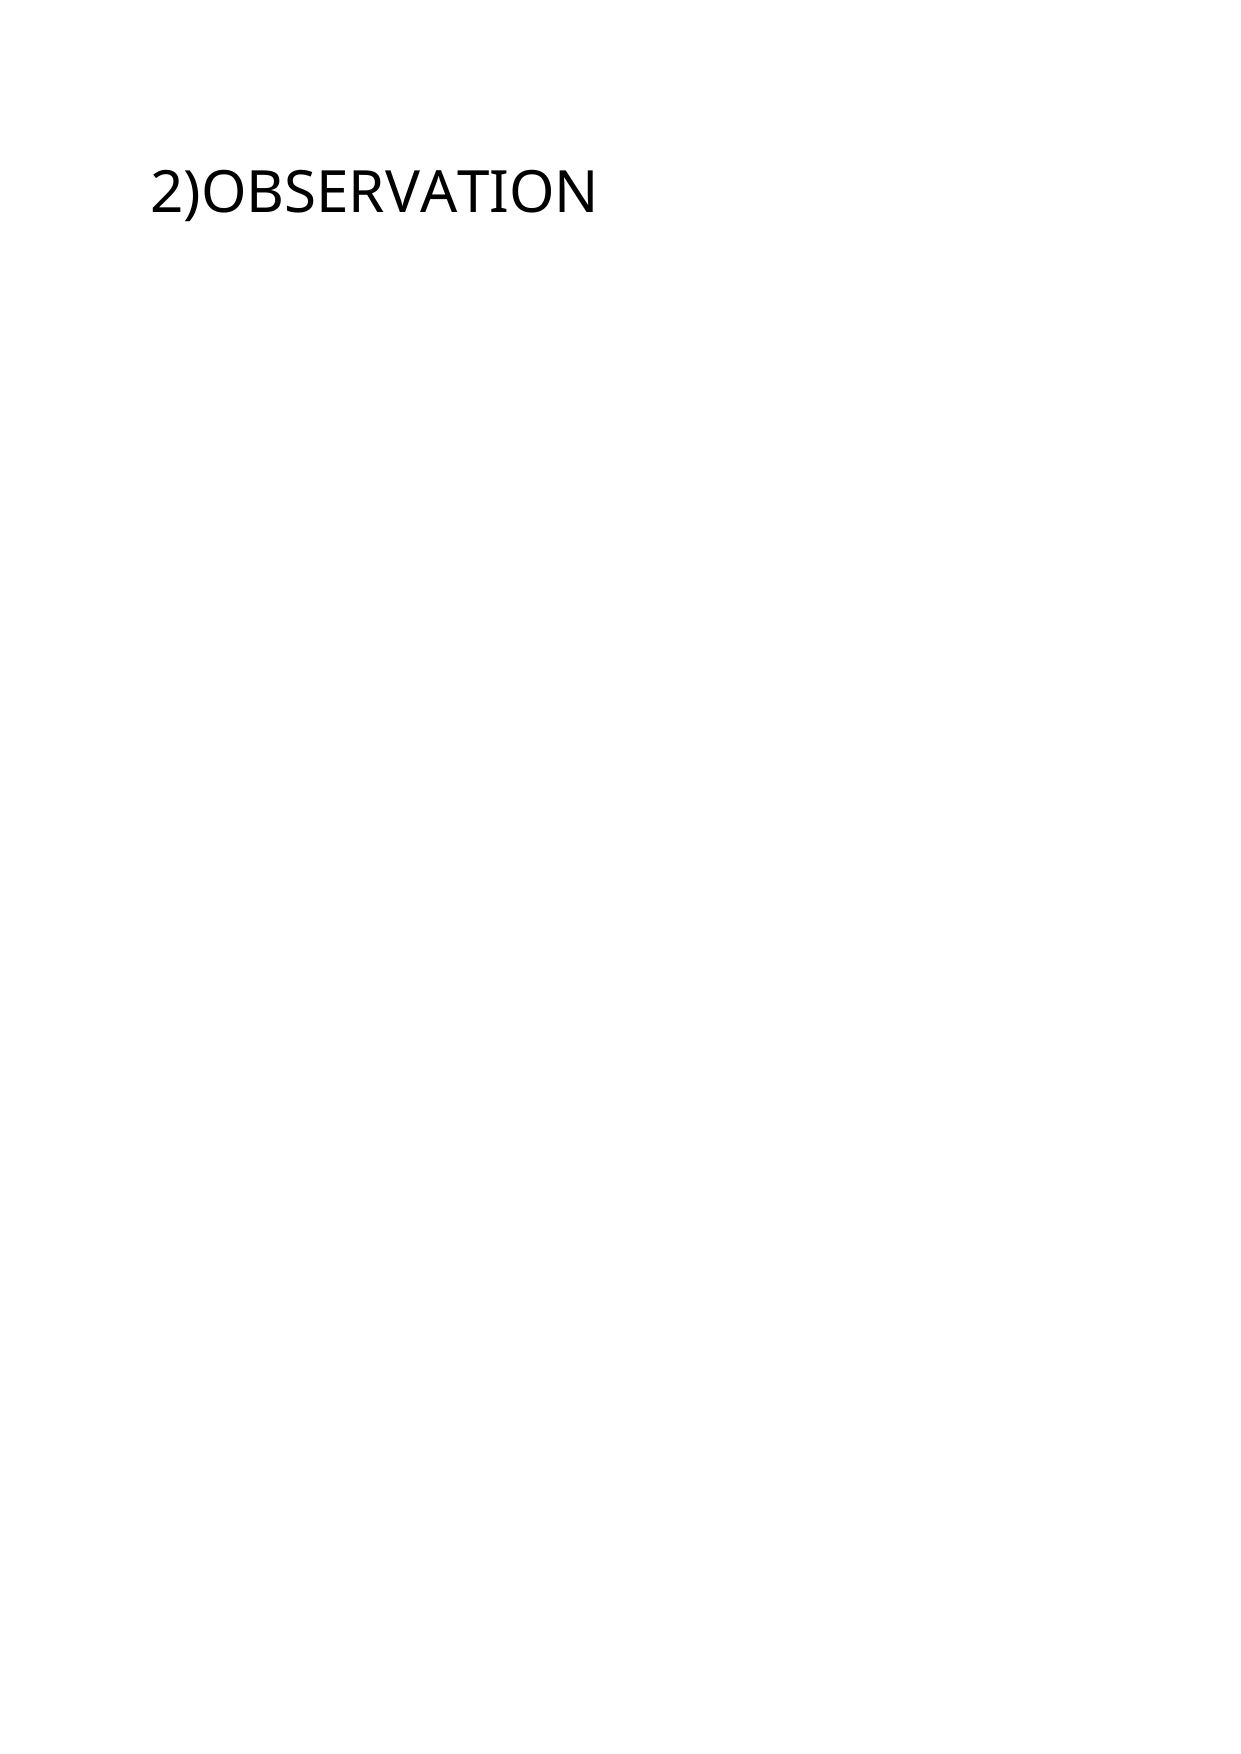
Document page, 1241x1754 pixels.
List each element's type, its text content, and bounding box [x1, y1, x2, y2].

text 2)OBSERVATION [150, 150, 1090, 229]
